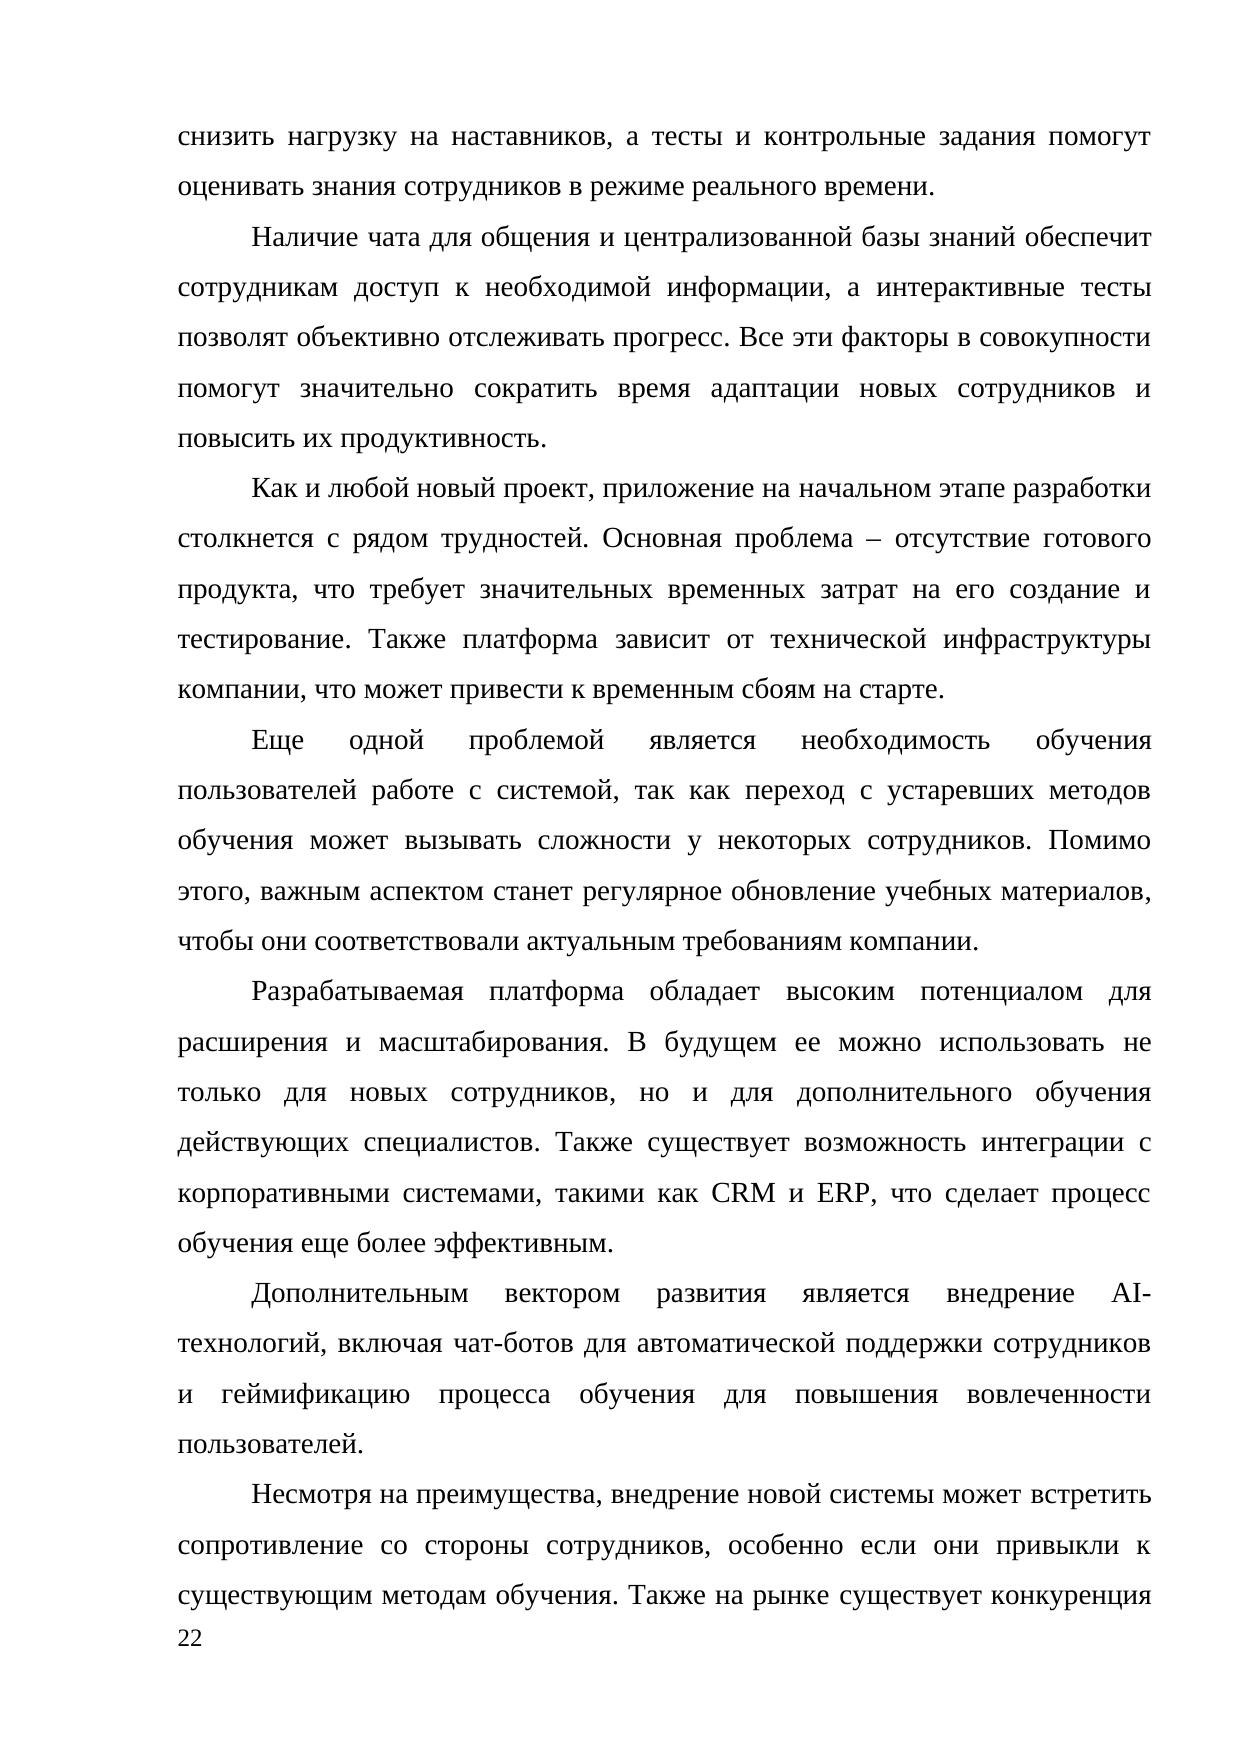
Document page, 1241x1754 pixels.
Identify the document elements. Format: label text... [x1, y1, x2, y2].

text Разрабатываемая платформа обладает высоким потенциалом для расширения и масштабирования. В будущем ее можно использовать не только для новых сотрудников, но и для дополнительного обучения действующих специалистов. Также существует возможность интеграции с корпоративными системами, такими как CRM и ERP, что сделает процесс обучения еще более эффективным. [177, 973, 1152, 1258]
text Наличие чата для общения и централизованной базы знаний обеспечит сотрудникам доступ к необходимой информации, а интерактивные тесты позволят объективно отслеживать прогресс. Все эти факторы в совокупности помогут значительно сократить время адаптации новых сотрудников и повысить их продуктивность. [177, 219, 1152, 453]
text Как и любой новый проект, приложение на начальном этапе разработки столкнется с рядом трудностей. Основная проблема – отсутствие готового продукта, что требует значительных временных затрат на его создание и тестирование. Также платформа зависит от технической инфраструктуры компании, что может привести к временным сбоям на старте. [177, 470, 1152, 705]
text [177, 118, 1152, 202]
text Дополнительным вектором развития является внедрение AI-технологий, включая чат-ботов для автоматической поддержки сотрудников и геймификацию процесса обучения для повышения вовлеченности пользователей. [177, 1275, 1152, 1460]
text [177, 1477, 1152, 1611]
text Еще одной проблемой является необходимость обучения пользователей работе с системой, так как переход с устаревших методов обучения может вызывать сложности у некоторых сотрудников. Помимо этого, важным аспектом станет регулярное обновление учебных материалов, чтобы они соответствовали актуальным требованиям компании. [177, 722, 1152, 957]
